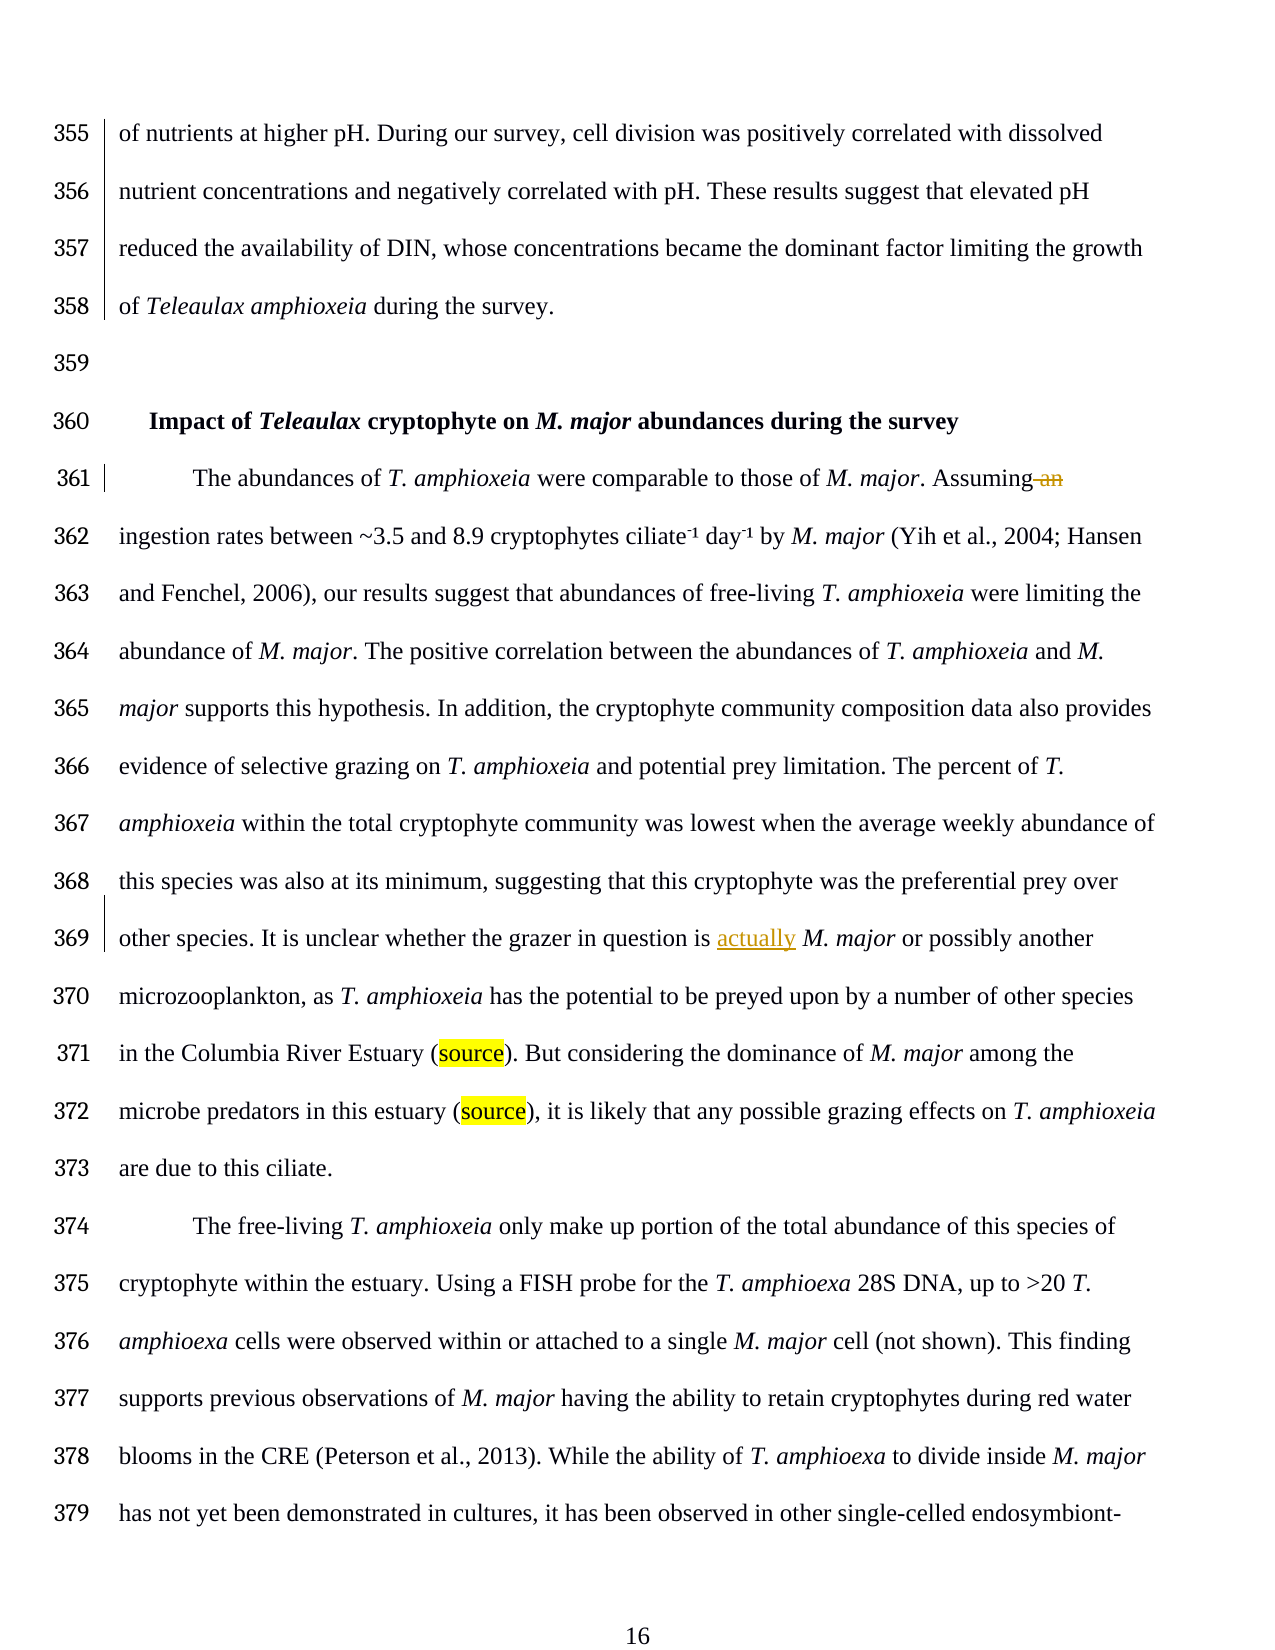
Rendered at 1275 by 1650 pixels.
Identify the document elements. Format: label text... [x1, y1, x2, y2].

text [118, 1211, 1156, 1527]
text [118, 118, 1156, 320]
text Impact of Teleaulax cryptophyte on M. major abundances during the survey [118, 406, 1156, 435]
text The abundances of T. amphioxeia were comparable to those of M. major. Assuming ingestion rates between ~3.5 and 8.9 cryptophytes ciliate-¹ day-¹ by M. major (Yih et al., 2004; Hansen and Fenchel, 2006), our results suggest that abundances of free-living T. amphioxeia were limiting the abundance of M. major. The positive correlation between the abundances of T. amphioxeia and M. major supports this hypothesis. In addition, the cryptophyte community composition data also provides evidence of selective grazing on T. amphioxeia and potential prey limitation. The percent of T. amphioxeia within the total cryptophyte community was lowest when the average weekly abundance of this species was also at its minimum, suggesting that this cryptophyte was the preferential prey over other species. It is unclear whether the grazer in question is M. major or possibly another microzooplankton, as T. amphioxeia has the potential to be preyed upon by a number of other species in the Columbia River Estuary (source). But considering the dominance of M. major among the microbe predators in this estuary (source), it is likely that any possible grazing effects on T. amphioxeia are due to this ciliate. [118, 463, 1156, 1182]
